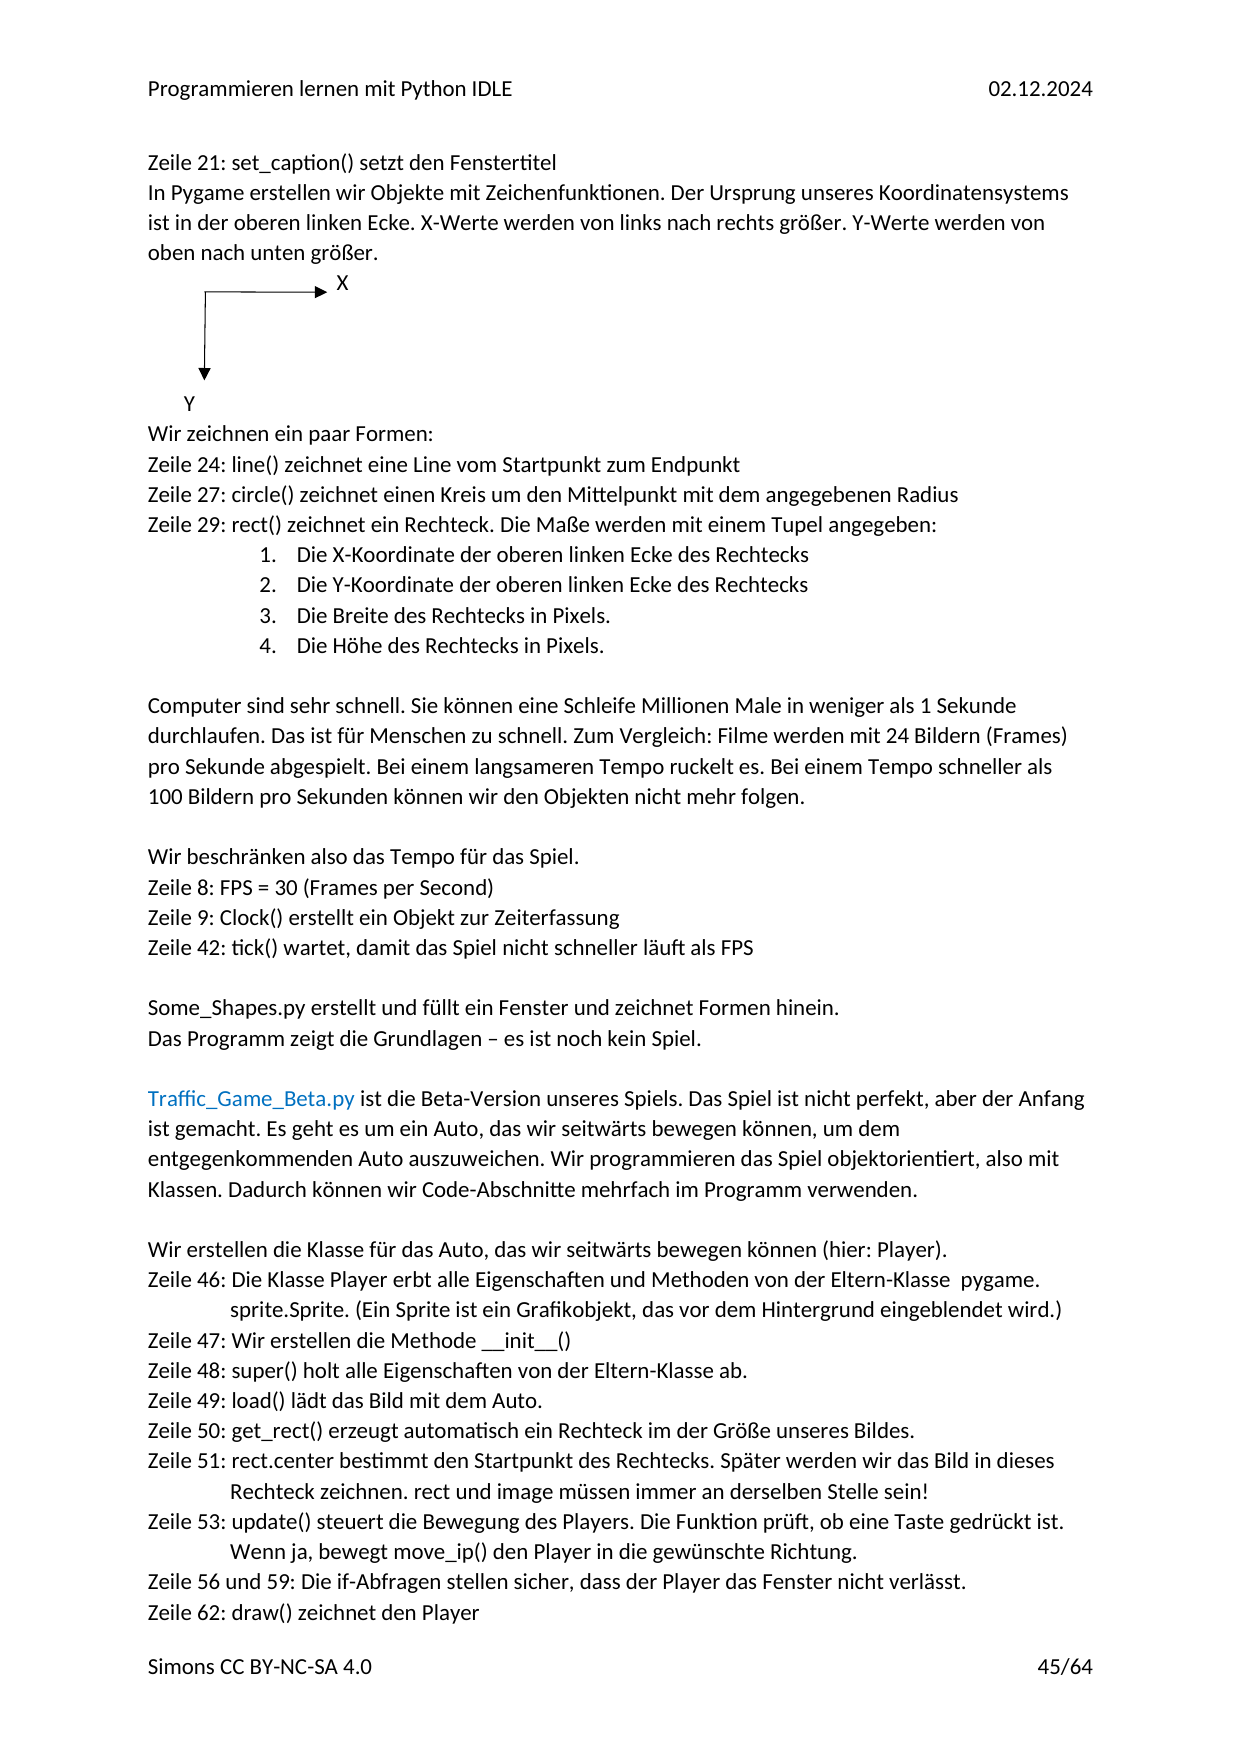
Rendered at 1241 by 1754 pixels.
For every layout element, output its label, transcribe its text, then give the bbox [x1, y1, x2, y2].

text Zeile 50: get_rect() erzeugt automatisch ein Rechteck im der Größe unseres Bildes. [148, 1416, 1092, 1444]
text Zeile 21: set_caption() setzt den Fenstertitel [148, 148, 1092, 176]
text Zeile 62: draw() zeichnet den Player [148, 1598, 1092, 1626]
text Computer sind sehr schnell. Sie können eine Schleife Millionen Male in weniger als 1 Sekunde durchlaufen. Das ist für Menschen zu schnell. Zum Vergleich: Filme werden mit 24 Bildern (Frames) pro Sekunde abgespielt. Bei einem langsameren Tempo ruckelt es. Bei einem Tempo schneller als 100 Bildern pro Sekunden können wir den Objekten nicht mehr folgen. [148, 691, 1092, 810]
list Die Höhe des Rechtecks in Pixels. [259, 631, 1092, 659]
text Traffic_Game_Beta.py ist die Beta-Version unseres Spiels. Das Spiel ist nicht perfekt, aber der Anfang ist gemacht. Es geht es um ein Auto, das wir seitwärts bewegen können, um dem entgegenkommenden Auto auszuweichen. Wir programmieren das Spiel objektorientiert, also mit Klassen. Dadurch können wir Code-Abschnitte mehrfach im Programm verwenden. [148, 1084, 1092, 1203]
text X [148, 268, 1092, 297]
text Zeile 53: update() steuert die Bewegung des Players. Die Funktion prüft, ob eine Taste gedrückt ist. Wenn ja, bewegt move_ip() den Player in die gewünschte Richtung. [148, 1507, 1092, 1565]
text Zeile 27: circle() zeichnet einen Kreis um den Mittelpunkt mit dem angegebenen Radius [148, 480, 1092, 508]
text Some_Shapes.py erstellt und füllt ein Fenster und zeichnet Formen hinein. [148, 993, 1092, 1022]
text Wir beschränken also das Tempo für das Spiel. [148, 842, 1092, 871]
text Zeile 56 und 59: Die if-Abfragen stellen sicher, dass der Player das Fenster nicht verlässt. [148, 1567, 1092, 1596]
list Die Y-Koordinate der oberen linken Ecke des Rechtecks [259, 571, 1092, 599]
text In Pygame erstellen wir Objekte mit Zeichenfunktionen. Der Ursprung unseres Koordinatensystems ist in der oberen linken Ecke. X-Werte werden von links nach rechts größer. Y-Werte werden von oben nach unten größer. [148, 178, 1092, 266]
text Y [148, 389, 1092, 417]
text Zeile 24: line() zeichnet eine Line vom Startpunkt zum Endpunkt [148, 450, 1092, 478]
text Zeile 29: rect() zeichnet ein Rechteck. Die Maße werden mit einem Tupel angegeben: [148, 510, 1092, 538]
text Zeile 49: load() lädt das Bild mit dem Auto. [148, 1386, 1092, 1414]
text Wir zeichnen ein paar Formen: [148, 419, 1092, 448]
text Zeile 48: super() holt alle Eigenschaften von der Eltern-Klasse ab. [148, 1356, 1092, 1384]
list Die X-Koordinate der oberen linken Ecke des Rechtecks [259, 540, 1092, 568]
text Zeile 9: Clock() erstellt ein Objekt zur Zeiterfassung [148, 903, 1092, 931]
list Die Breite des Rechtecks in Pixels. [259, 601, 1092, 629]
text Das Programm zeigt die Grundlagen – es ist noch kein Spiel. [148, 1024, 1092, 1052]
text Wir erstellen die Klasse für das Auto, das wir seitwärts bewegen können (hier: Player). [148, 1235, 1092, 1263]
text Zeile 42: tick() wartet, damit das Spiel nicht schneller läuft als FPS [148, 933, 1092, 961]
text Zeile 47: Wir erstellen die Methode __init__() [148, 1326, 1092, 1354]
text Zeile 8: FPS = 30 (Frames per Second) [148, 873, 1092, 901]
text Zeile 46: Die Klasse Player erbt alle Eigenschaften und Methoden von der Eltern-Klasse pygame. sprite.Sprite. (Ein Sprite ist ein Grafikobjekt, das vor dem Hintergrund eingeblendet wird.) [148, 1265, 1092, 1324]
text Zeile 51: rect.center bestimmt den Startpunkt des Rechtecks. Später werden wir das Bild in dieses Rechteck zeichnen. rect und image müssen immer an derselben Stelle sein! [148, 1447, 1092, 1505]
